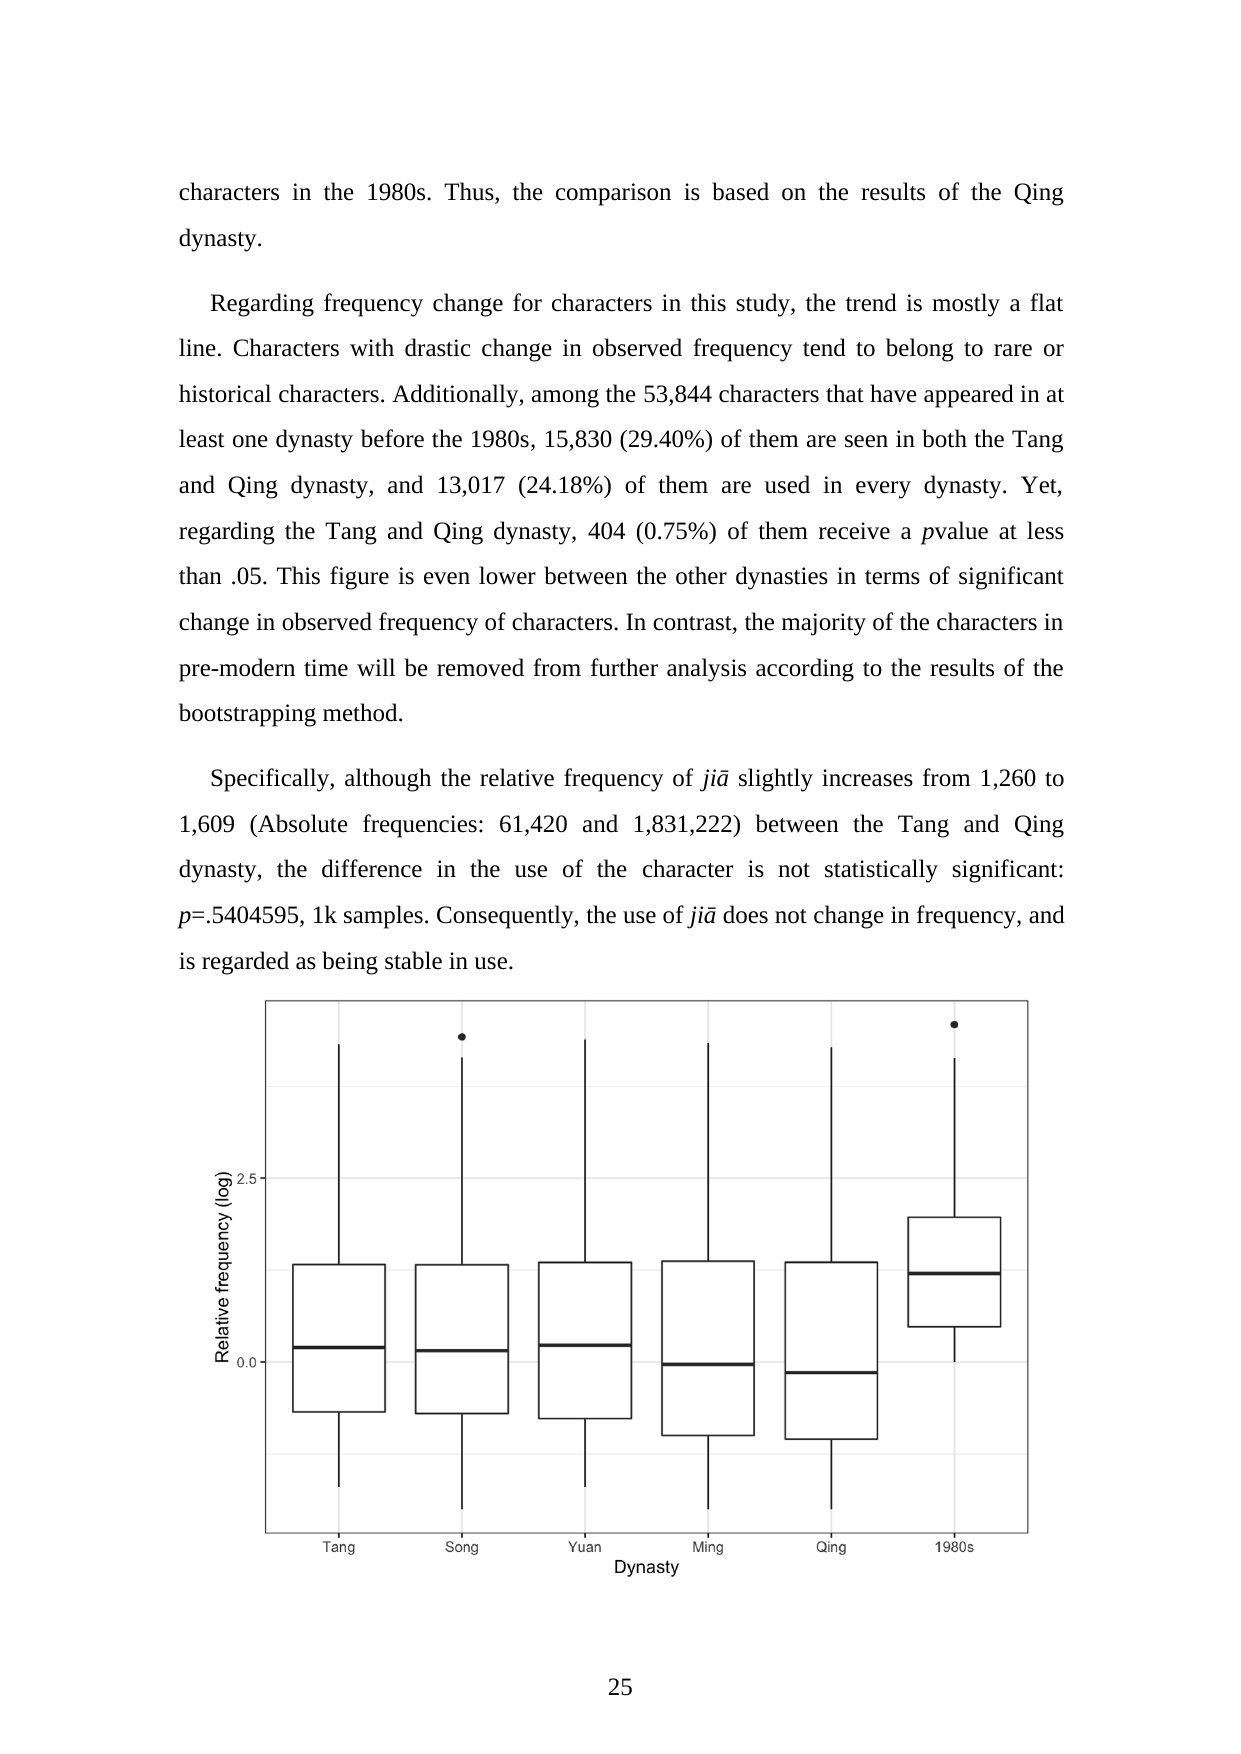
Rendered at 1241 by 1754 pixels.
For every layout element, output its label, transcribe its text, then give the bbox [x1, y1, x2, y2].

picture [206, 991, 1037, 1585]
text Regarding frequency change for characters in this study, the trend is mostly a flat line. Characters with drastic change in observed frequency tend to belong to rare or historical characters. Additionally, among the 53,844 characters that have appeared in at least one dynasty before the 1980s, 15,830 (29.40%) of them are seen in both the Tang and Qing dynasty, and 13,017 (24.18%) of them are used in every dynasty. Yet, regarding the Tang and Qing dynasty, 404 (0.75%) of them receive a p­value at less than .05. This figure is even lower between the other dynasties in terms of significant change in observed frequency of characters. In contrast, the majority of the characters in pre-modern time will be removed from further analysis according to the results of the bootstrapping method. [179, 288, 1064, 727]
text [179, 177, 1064, 252]
text Specifically, although the relative frequency of jiā slightly increases from 1,260 to 1,609 (Absolute frequencies: 61,420 and 1,831,222) between the Tang and Qing dynasty, the difference in the use of the character is not statistically significant: p=.5404595, 1k samples. Consequently, the use of jiā does not change in frequency, and is regarded as being stable in use. [179, 763, 1064, 974]
